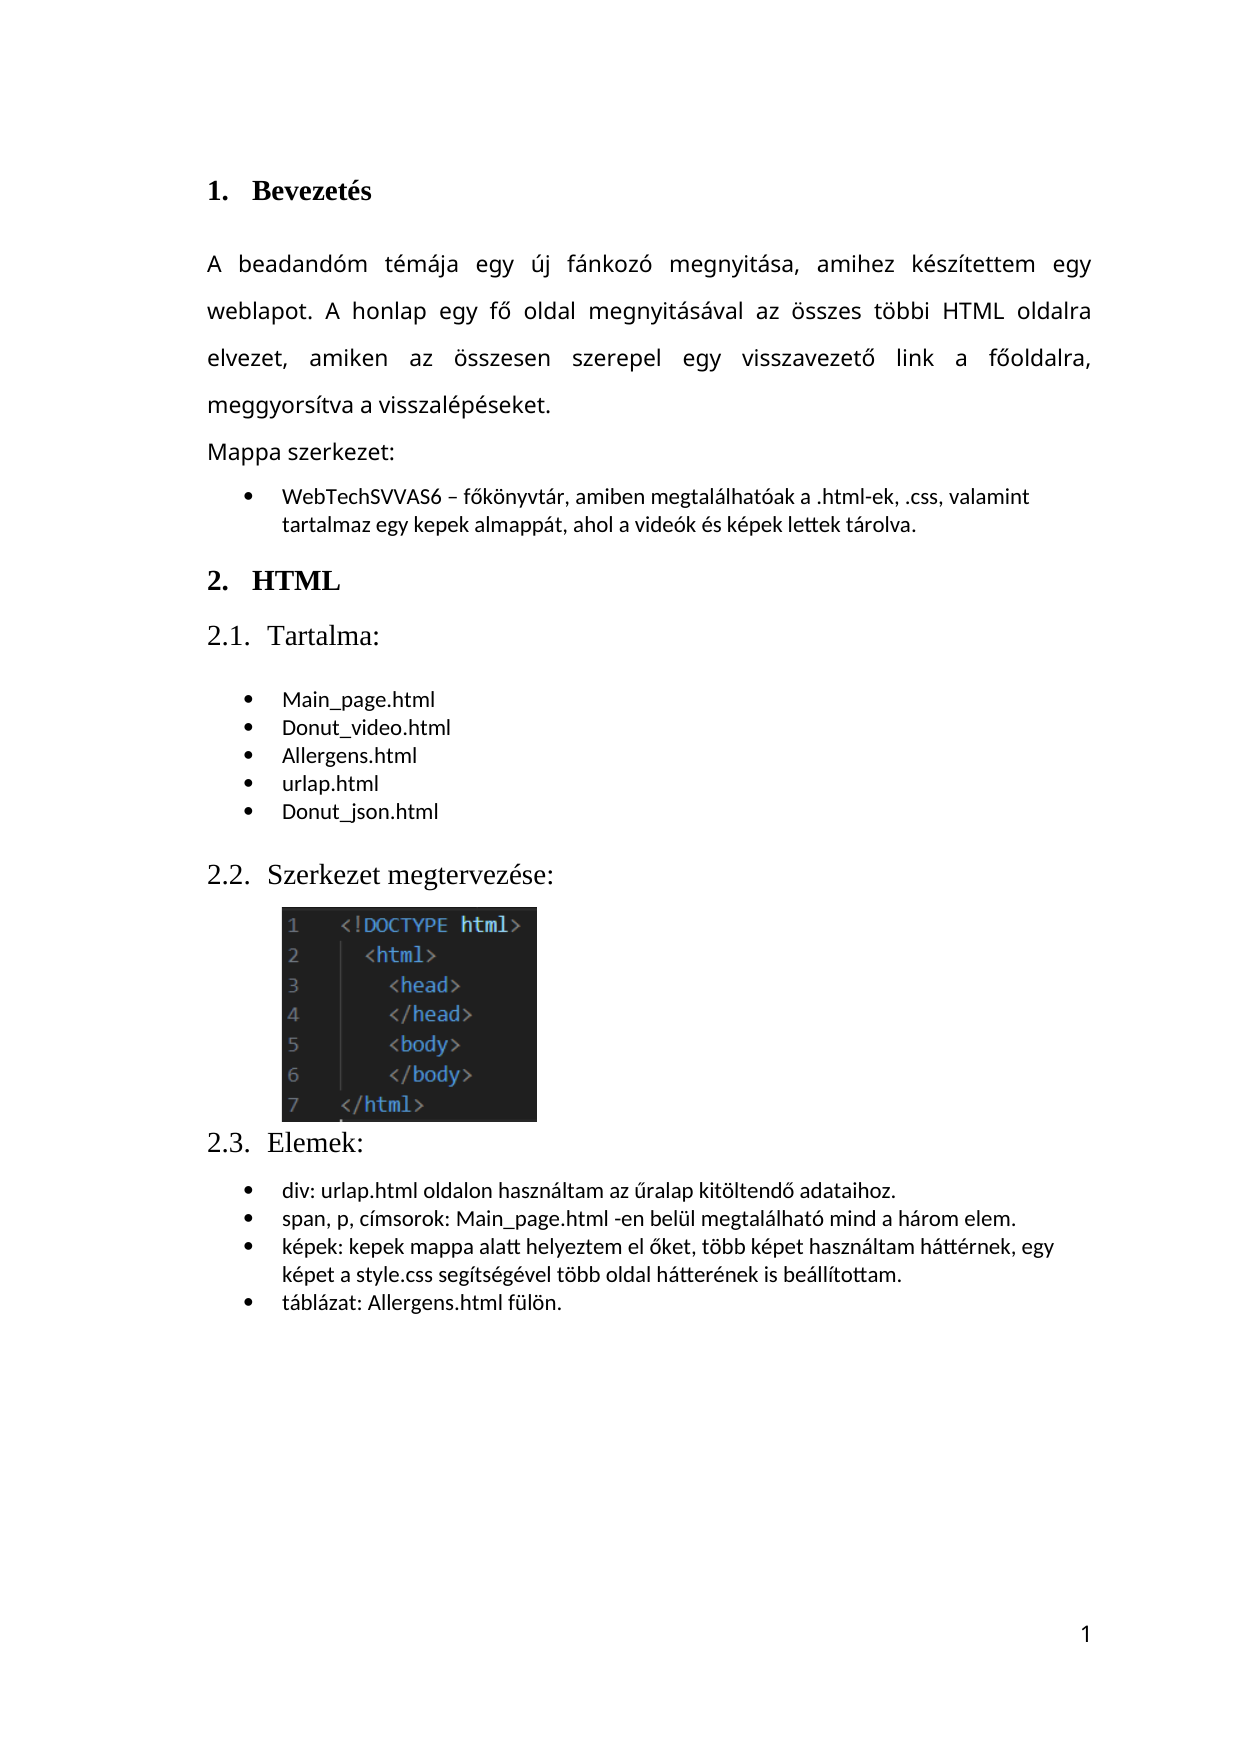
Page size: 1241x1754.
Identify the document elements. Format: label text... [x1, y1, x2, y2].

list táblázat: Allergens.html fülön. [244, 1288, 1092, 1316]
list span, p, címsorok: Main_page.html -en belül megtalálható mind a három elem. [244, 1204, 1092, 1232]
list div: urlap.html oldalon használtam az űralap kitöltendő adataihoz. [244, 1176, 1092, 1204]
subtitle HTML [207, 563, 1092, 597]
list képek: kepek mappa alatt helyeztem el őket, több képet használtam háttérnek, egy képet a style.css segítségével több oldal hátterének is beállítottam. [244, 1232, 1092, 1288]
picture [281, 907, 537, 1122]
text A beadandóm témája egy új fánkozó megnyitása, amihez készítettem egy weblapot. A honlap egy fő oldal megnyitásával az összes többi HTML oldalra elvezet, amiken az összesen szerepel egy visszavezető link a főoldalra, meggyorsítva a visszalépéseket. [207, 248, 1092, 420]
list Main_page.html [244, 685, 1092, 713]
list Donut_json.html [244, 797, 1092, 825]
text Mappa szerkezet: [207, 436, 1092, 467]
list urlap.html [244, 769, 1092, 797]
subtitle Tartalma: [207, 618, 1092, 651]
list Allergens.html [244, 741, 1092, 769]
subtitle Elemek: [207, 1126, 1092, 1159]
subtitle Szerkezet megtervezése: [207, 857, 1092, 891]
subtitle Bevezetés [207, 173, 1092, 206]
list Donut_video.html [244, 713, 1092, 741]
list WebTechSVVAS6 – főkönyvtár, amiben megtalálhatóak a .html-ek, .css, valamint tartalmaz egy kepek almappát, ahol a videók és képek lettek tárolva. [244, 482, 1092, 538]
